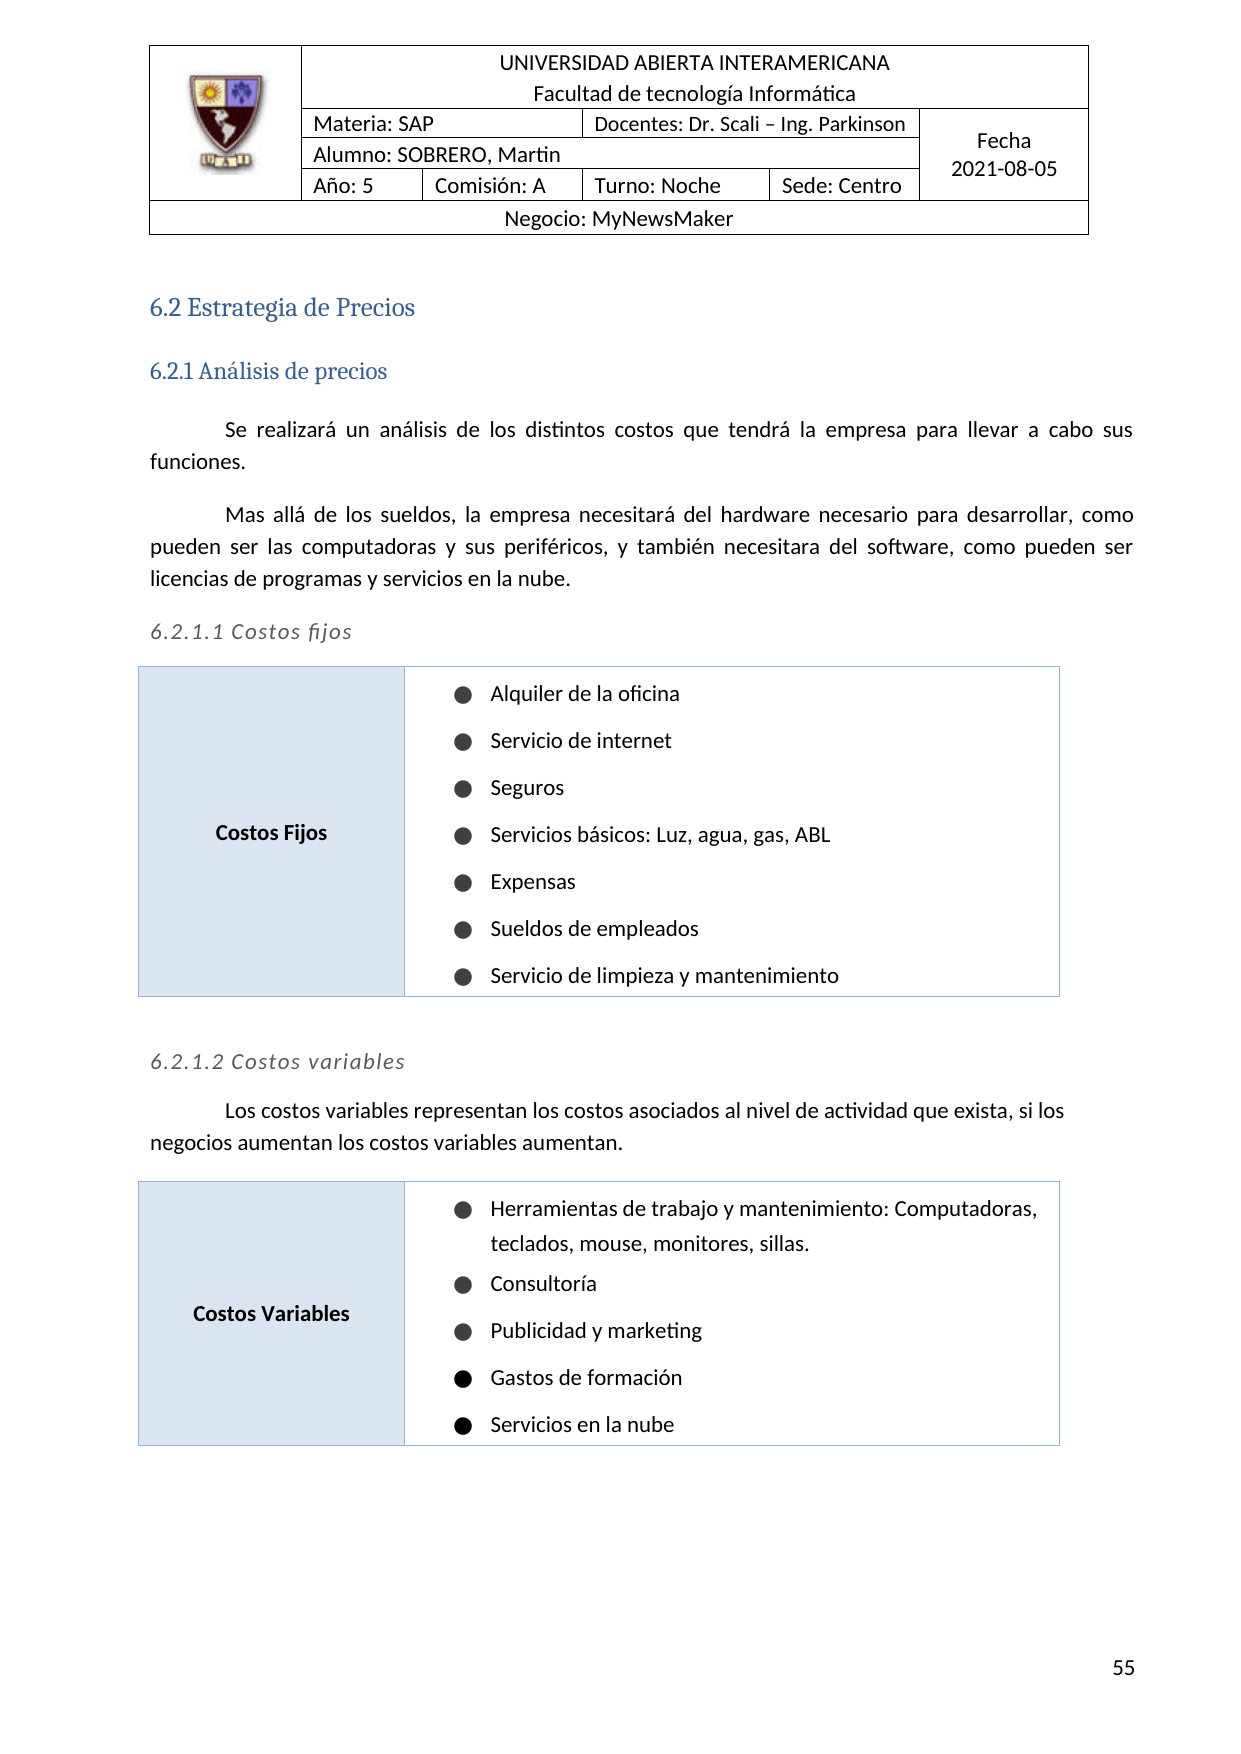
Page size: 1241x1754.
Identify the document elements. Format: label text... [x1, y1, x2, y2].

subtitle 6.2.1.2 Costos variables [150, 1047, 1135, 1075]
text Se realizará un análisis de los distintos costos que tendrá la empresa para llevar a cabo sus funciones. [150, 415, 1135, 475]
picture [175, 67, 276, 180]
subtitle 6.2.1 Análisis de precios [150, 357, 1135, 385]
table_header Costos Variables [139, 1182, 404, 1445]
table_header Herramientas de trabajo y mantenimiento: Computadoras, teclados, mouse, monitores, sillas. Consultoría Publicidad y marketing Gastos de formación Servicios en la nube [405, 1182, 1059, 1445]
subtitle 6.2.1.1 Costos fijos [150, 617, 1135, 645]
table_header Alquiler de la oficina Servicio de internet Seguros Servicios básicos: Luz, agua, gas, ABL Expensas Sueldos de empleados Servicio de limpieza y mantenimiento [405, 667, 1059, 996]
table_header Costos Fijos [139, 667, 404, 996]
subtitle 6.2 Estrategia de Precios [150, 292, 1135, 323]
text Los costos variables representan los costos asociados al nivel de actividad que exista, si los negocios aumentan los costos variables aumentan. [150, 1096, 1135, 1156]
text Mas allá de los sueldos, la empresa necesitará del hardware necesario para desarrollar, como pueden ser las computadoras y sus periféricos, y también necesitara del software, como pueden ser licencias de programas y servicios en la nube. [150, 500, 1135, 592]
